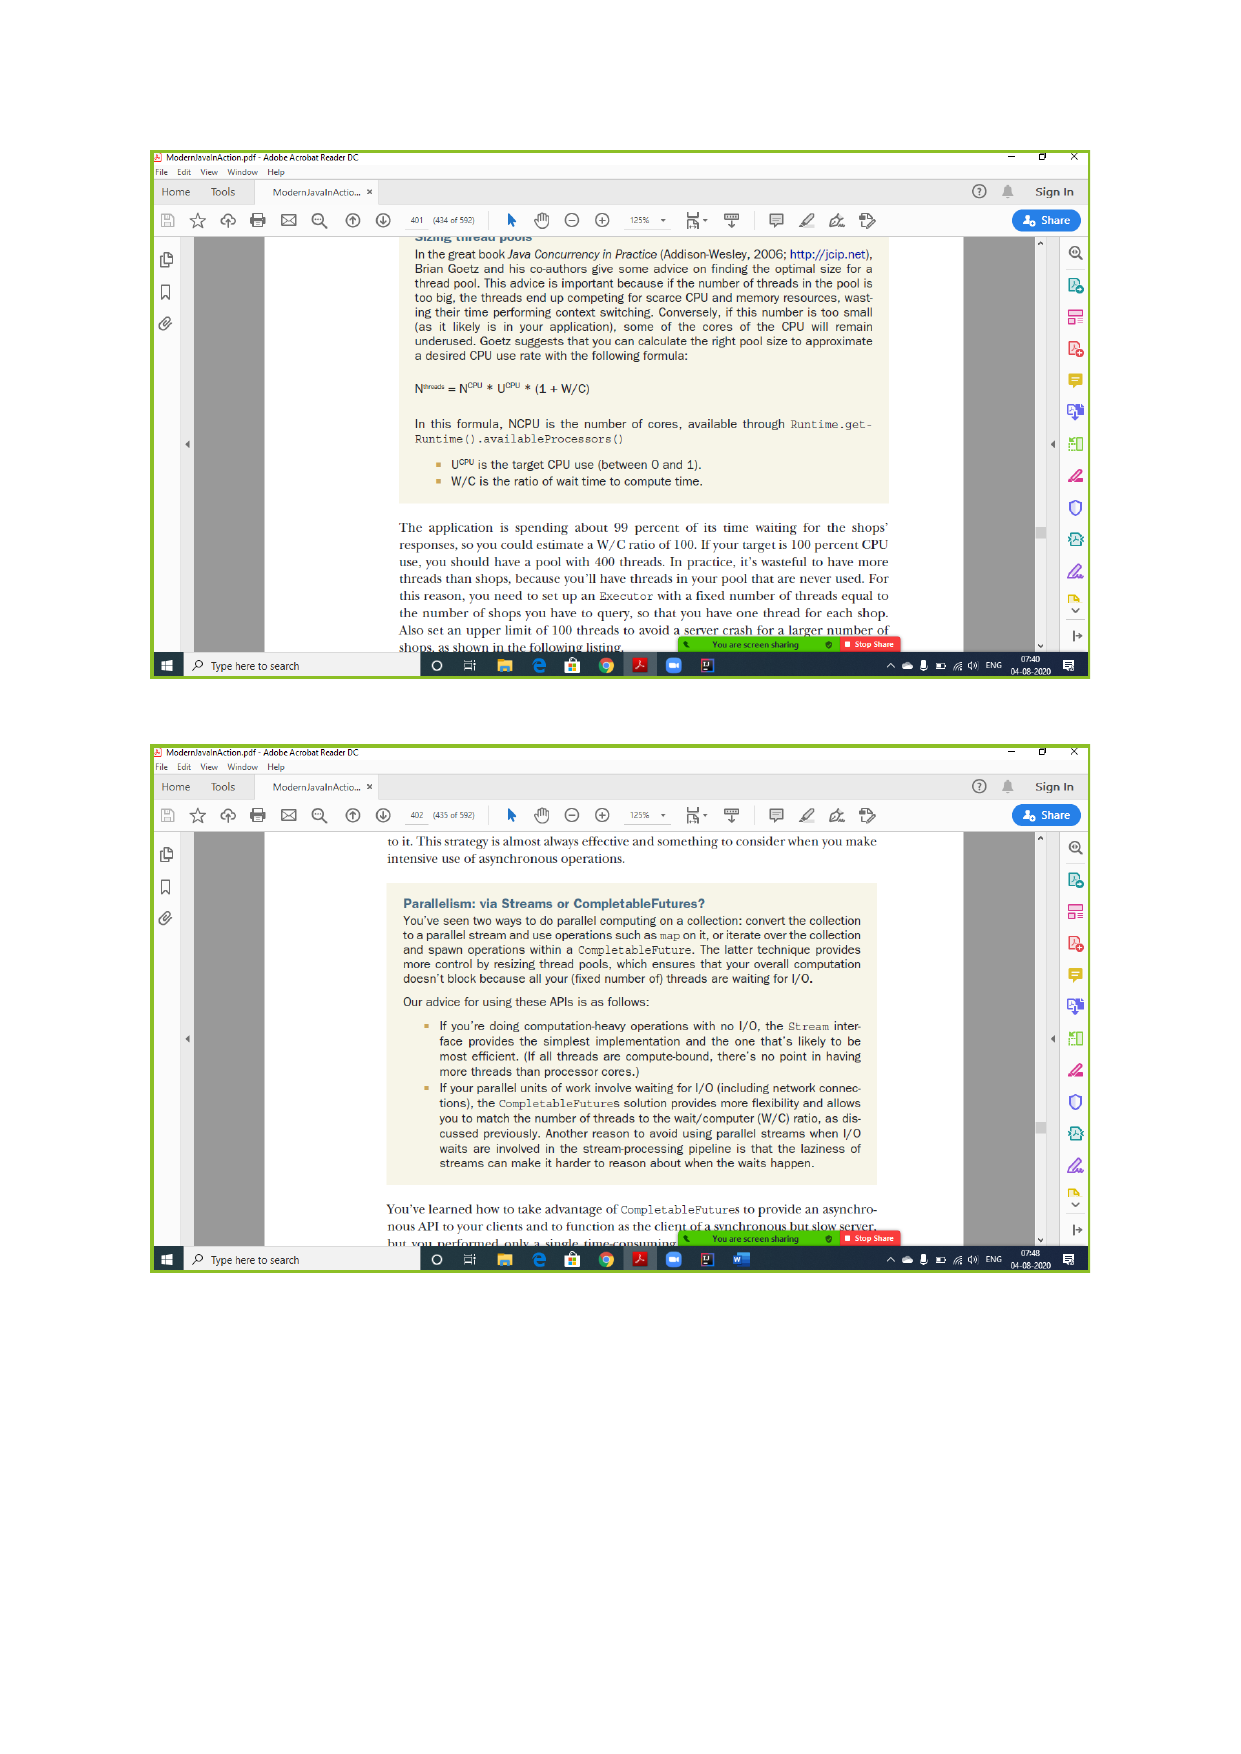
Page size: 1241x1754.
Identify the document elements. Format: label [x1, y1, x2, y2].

picture [150, 744, 1091, 1273]
picture [150, 150, 1091, 679]
